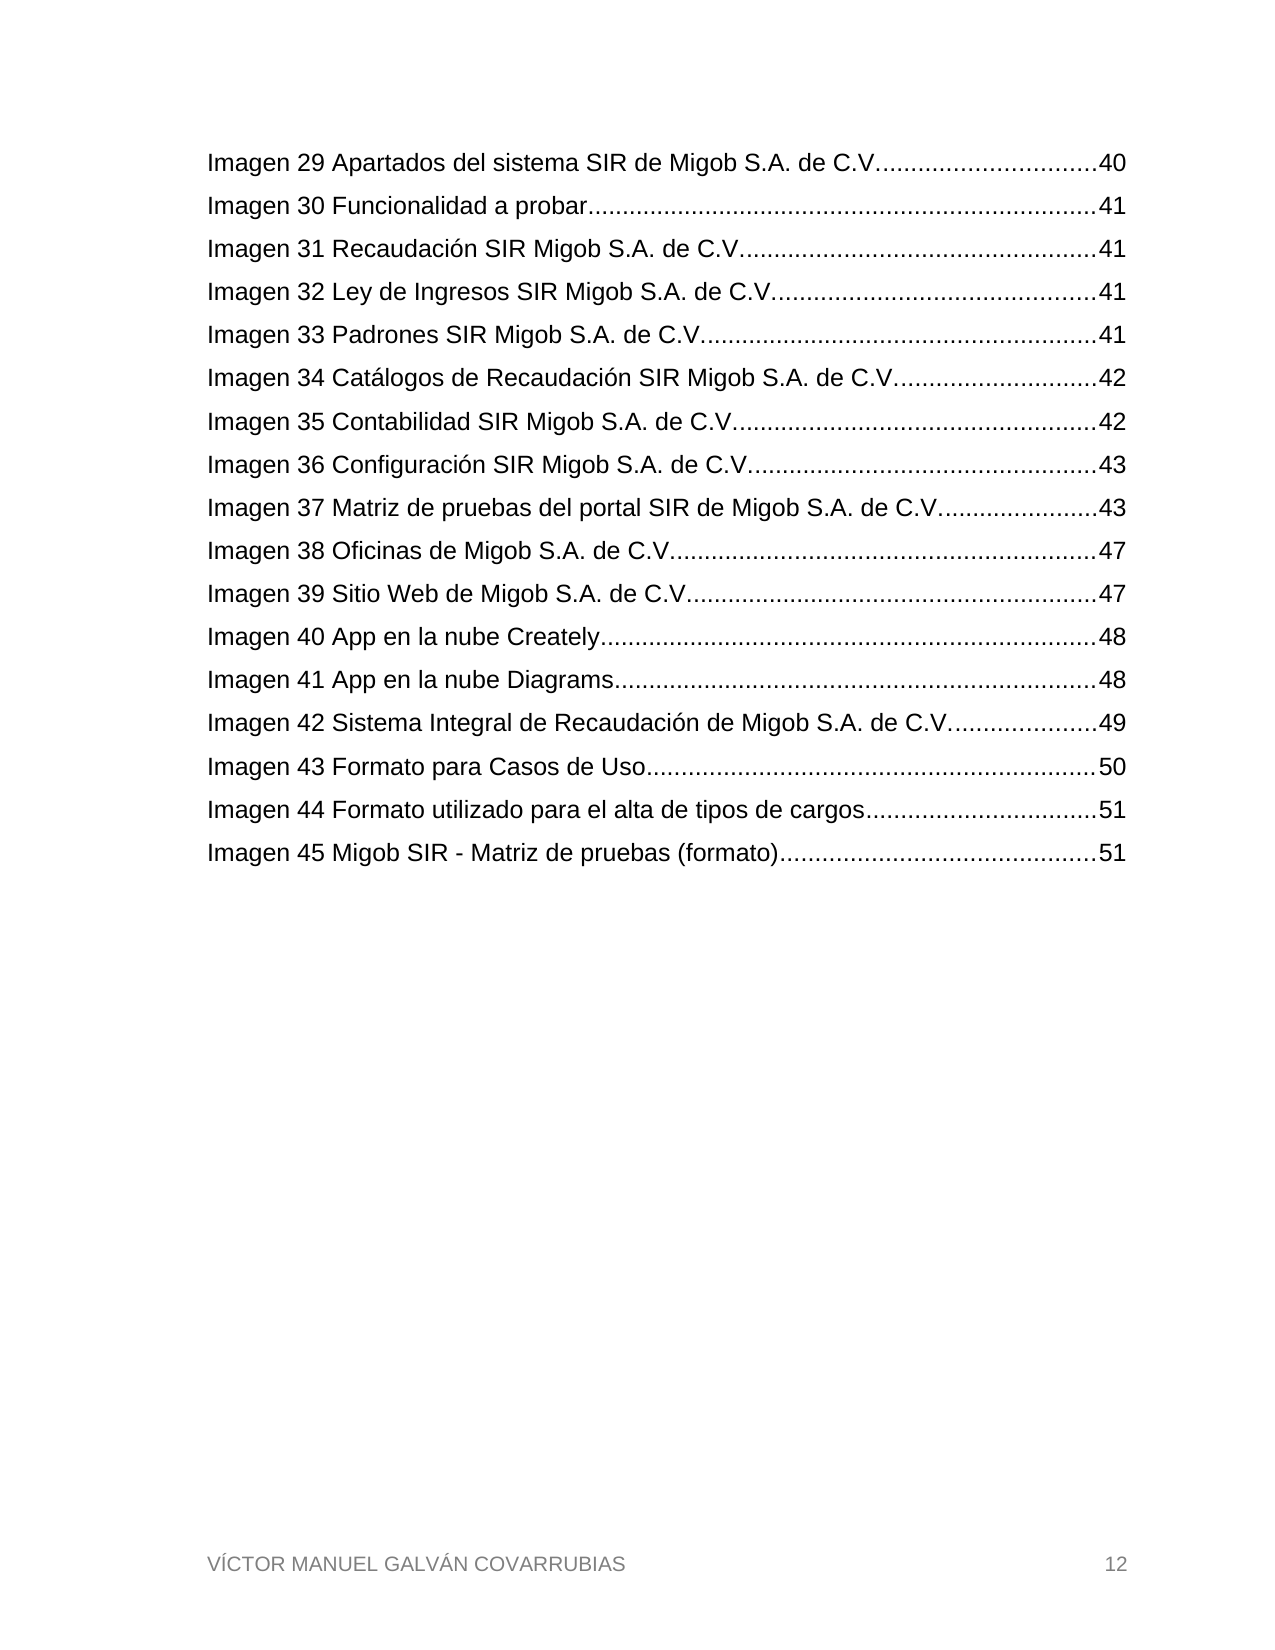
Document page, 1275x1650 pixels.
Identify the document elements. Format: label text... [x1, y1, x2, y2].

text Imagen 45 Migob SIR - Matriz de pruebas (formato) 51 [207, 838, 1127, 866]
text Imagen 43 Formato para Casos de Uso 50 [207, 751, 1127, 780]
text Imagen 40 App en la nube Creately 48 [207, 622, 1127, 651]
text Imagen 39 Sitio Web de Migob S.A. de C.V. 47 [207, 579, 1127, 608]
text Imagen 37 Matriz de pruebas del portal SIR de Migob S.A. de C.V. 43 [207, 493, 1127, 521]
text Imagen 29 Apartados del sistema SIR de Migob S.A. de C.V. 40 [207, 148, 1127, 176]
text Imagen 44 Formato utilizado para el alta de tipos de cargos 51 [207, 794, 1127, 823]
text Imagen 32 Ley de Ingresos SIR Migob S.A. de C.V. 41 [207, 277, 1127, 306]
text Imagen 30 Funcionalidad a probar 41 [207, 191, 1127, 219]
text Imagen 38 Oficinas de Migob S.A. de C.V. 47 [207, 536, 1127, 564]
text Imagen 36 Configuración SIR Migob S.A. de C.V. 43 [207, 449, 1127, 478]
text Imagen 41 App en la nube Diagrams 48 [207, 665, 1127, 694]
text Imagen 35 Contabilidad SIR Migob S.A. de C.V. 42 [207, 406, 1127, 435]
text Imagen 34 Catálogos de Recaudación SIR Migob S.A. de C.V. 42 [207, 363, 1127, 392]
text Imagen 31 Recaudación SIR Migob S.A. de C.V. 41 [207, 234, 1127, 263]
text Imagen 33 Padrones SIR Migob S.A. de C.V. 41 [207, 320, 1127, 349]
text Imagen 42 Sistema Integral de Recaudación de Migob S.A. de C.V. 49 [207, 708, 1127, 737]
